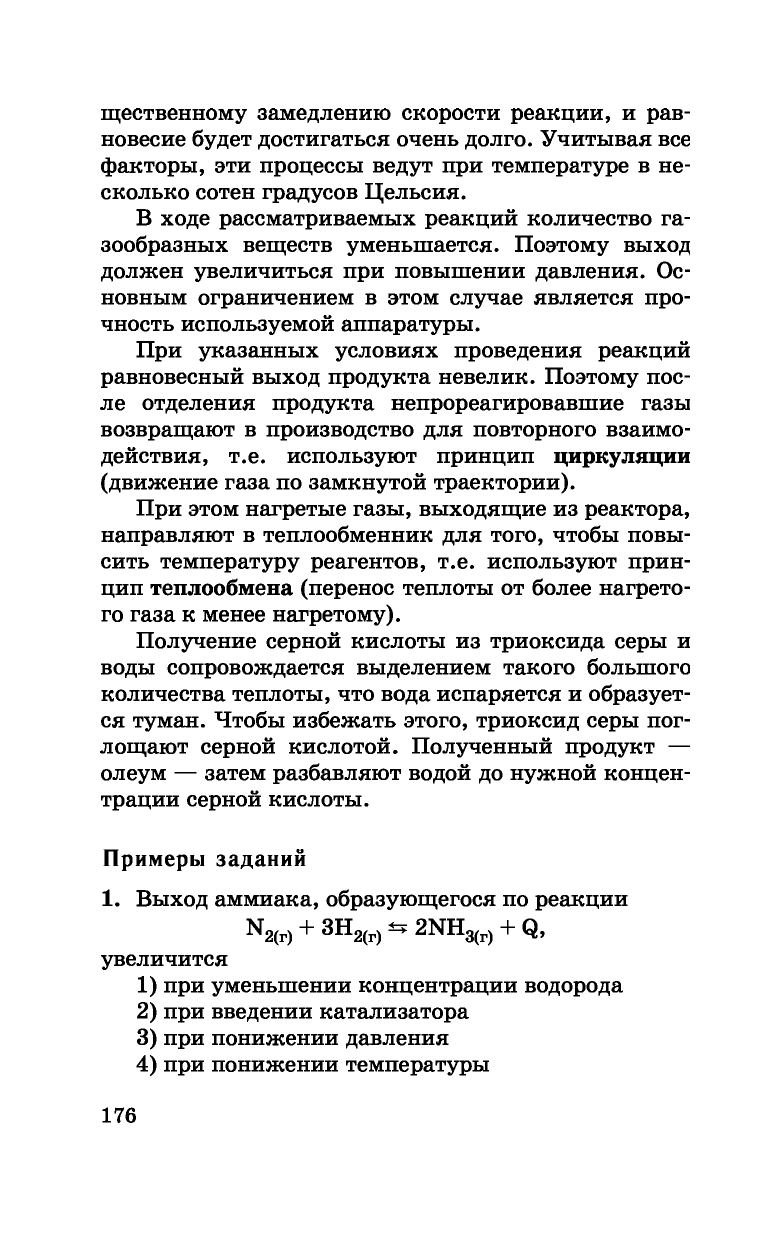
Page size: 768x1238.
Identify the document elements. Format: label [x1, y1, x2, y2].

picture [100, 108, 690, 1123]
